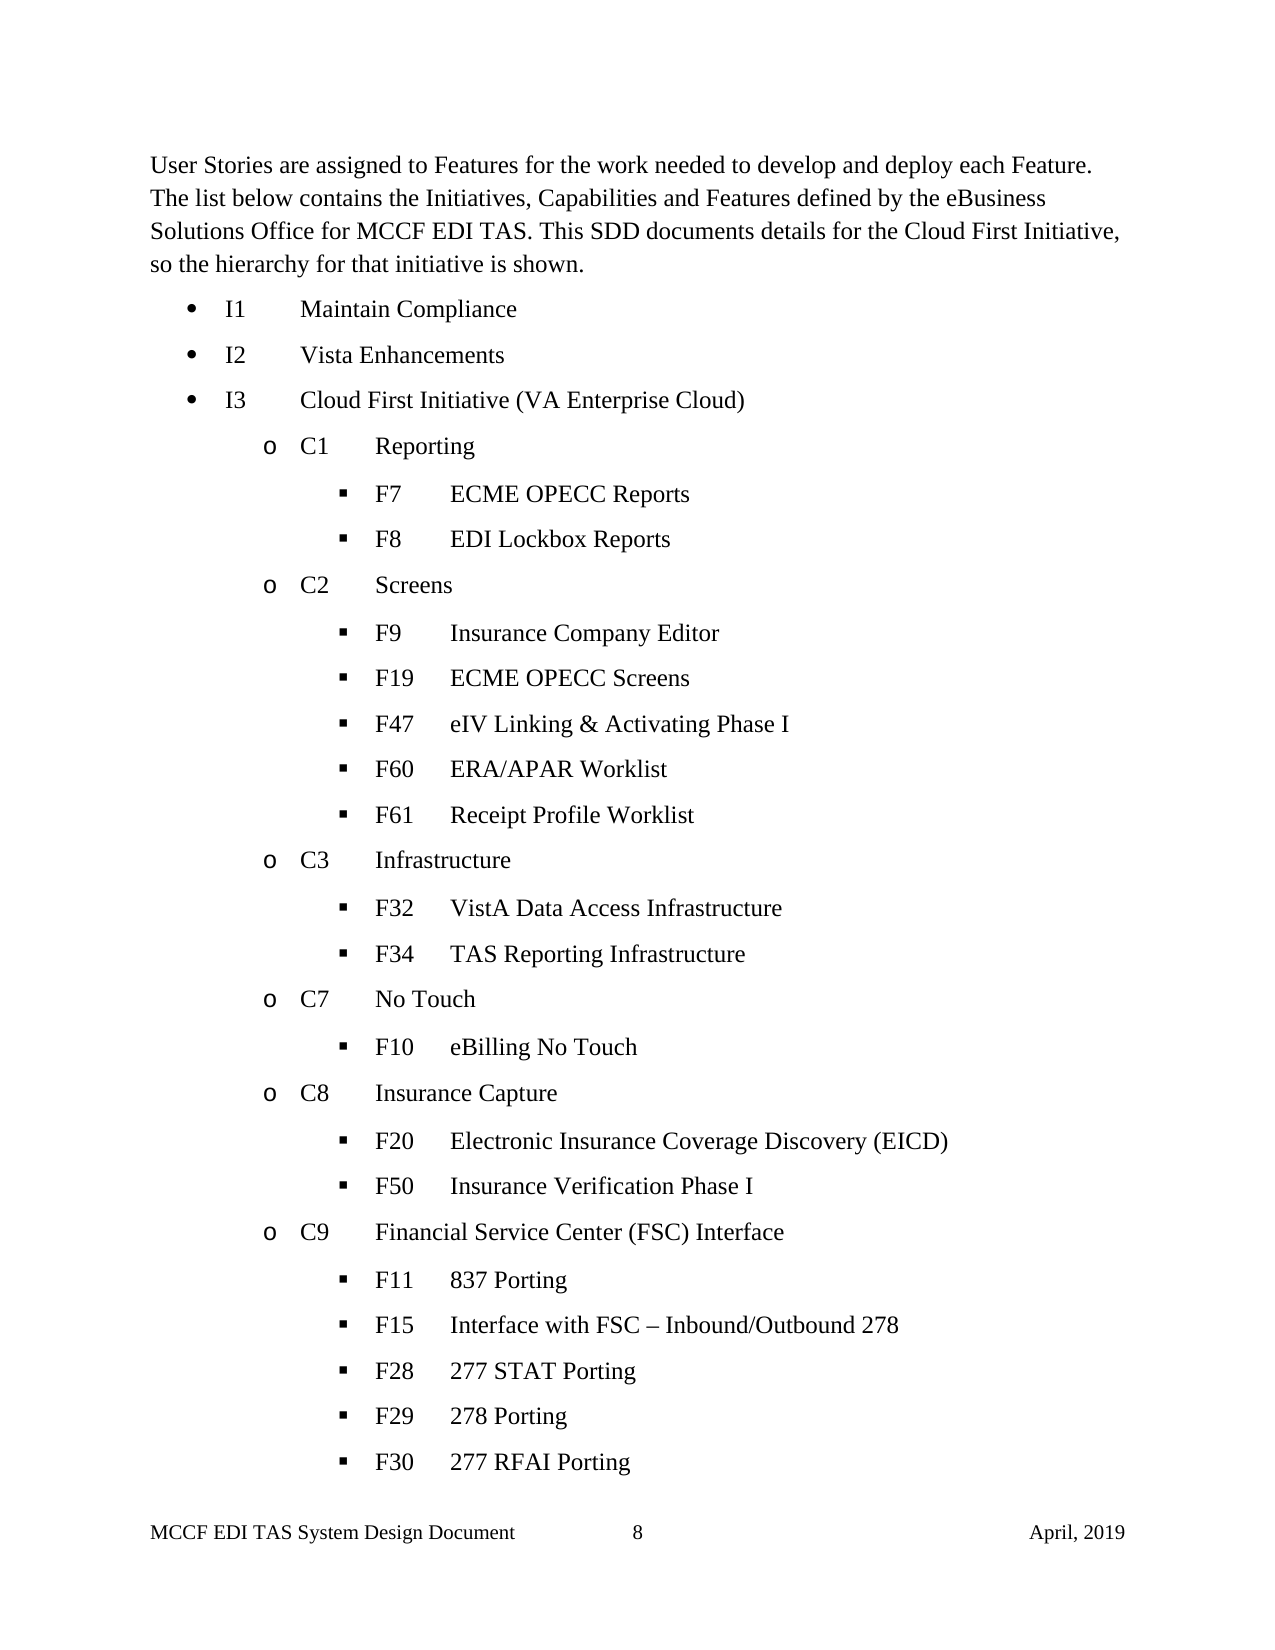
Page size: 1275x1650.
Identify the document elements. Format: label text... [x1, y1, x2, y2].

list C7 No Touch [262, 984, 1125, 1015]
list F10 eBilling No Touch [337, 1032, 1125, 1061]
list I3 Cloud First Initiative (VA Enterprise Cloud) [187, 386, 1125, 414]
list C8 Insurance Capture [262, 1078, 1125, 1109]
list C2 Screens [262, 570, 1125, 601]
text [150, 150, 1125, 278]
list F15 Interface with FSC – Inbound/Outbound 278 [337, 1310, 1125, 1339]
list F50 Insurance Verification Phase I [337, 1171, 1125, 1200]
list F19 ECME OPECC Screens [337, 663, 1125, 692]
list F20 Electronic Insurance Coverage Discovery (EICD) [337, 1126, 1125, 1155]
list C9 Financial Service Center (FSC) Interface [262, 1217, 1125, 1248]
list F61 Receipt Profile Worklist [337, 800, 1125, 829]
list F11 837 Porting [337, 1265, 1125, 1294]
list F30 277 RFAI Porting [337, 1447, 1125, 1476]
list F34 TAS Reporting Infrastructure [337, 939, 1125, 968]
list F9 Insurance Company Editor [337, 618, 1125, 647]
list C1 Reporting [262, 431, 1125, 462]
list F8 EDI Lockbox Reports [337, 524, 1125, 553]
list F47 eIV Linking & Activating Phase I [337, 709, 1125, 738]
list F28 277 STAT Porting [337, 1356, 1125, 1385]
list F32 VistA Data Access Infrastructure [337, 893, 1125, 922]
list I2 Vista Enhancements [187, 340, 1125, 369]
list I1 Maintain Compliance [187, 294, 1125, 323]
list F29 278 Porting [337, 1401, 1125, 1430]
list F7 ECME OPECC Reports [337, 479, 1125, 508]
list F60 ERA/APAR Worklist [337, 754, 1125, 783]
list C3 Infrastructure [262, 846, 1125, 876]
